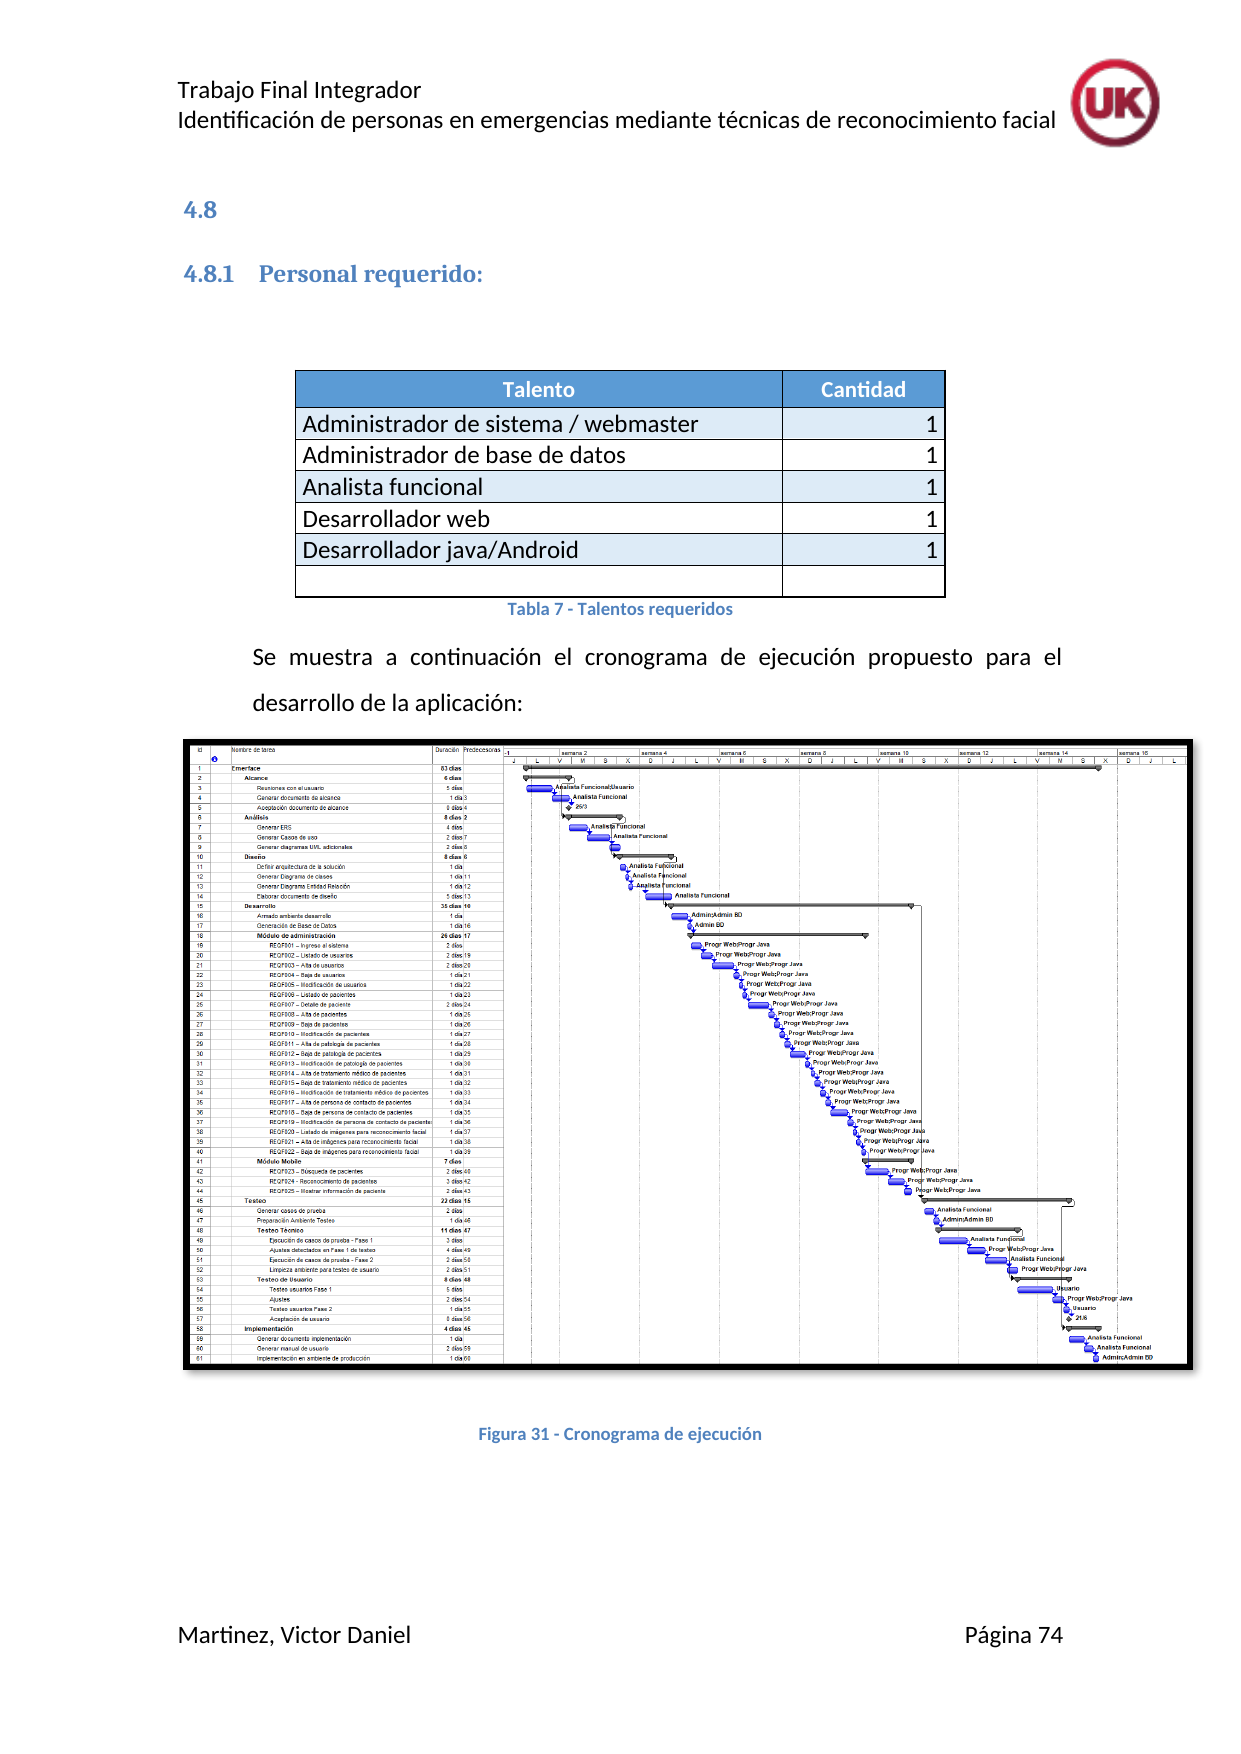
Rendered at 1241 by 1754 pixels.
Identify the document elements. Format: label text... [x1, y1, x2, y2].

table_cell Analista funcional [296, 471, 782, 502]
table_cell 1 [783, 440, 944, 470]
table_cell 1 [783, 534, 944, 565]
table_cell Desarrollador web [296, 503, 782, 533]
table_cell Administrador de base de datos [296, 440, 782, 470]
table_cell [296, 566, 782, 596]
picture [1057, 48, 1177, 155]
table_cell 1 [783, 408, 944, 438]
list Se muestra a continuación el cronograma de ejecución propuesto para el desarrollo de la aplicación: [252, 641, 1063, 717]
table_header Cantidad [783, 371, 944, 407]
table_cell [783, 566, 944, 596]
table_cell Administrador de sistema / webmaster [296, 408, 782, 438]
text Figura 31 - Cronograma de ejecución [177, 1422, 1063, 1445]
table_cell Desarrollador java/Android [296, 534, 782, 565]
table_cell 1 [783, 503, 944, 533]
table_cell 1 [783, 471, 944, 502]
picture [190, 745, 1187, 1364]
table_header Talento [296, 371, 782, 407]
text Tabla 7 - Talentos requeridos [177, 597, 1063, 620]
subtitle Personal requerido: [183, 260, 1063, 288]
